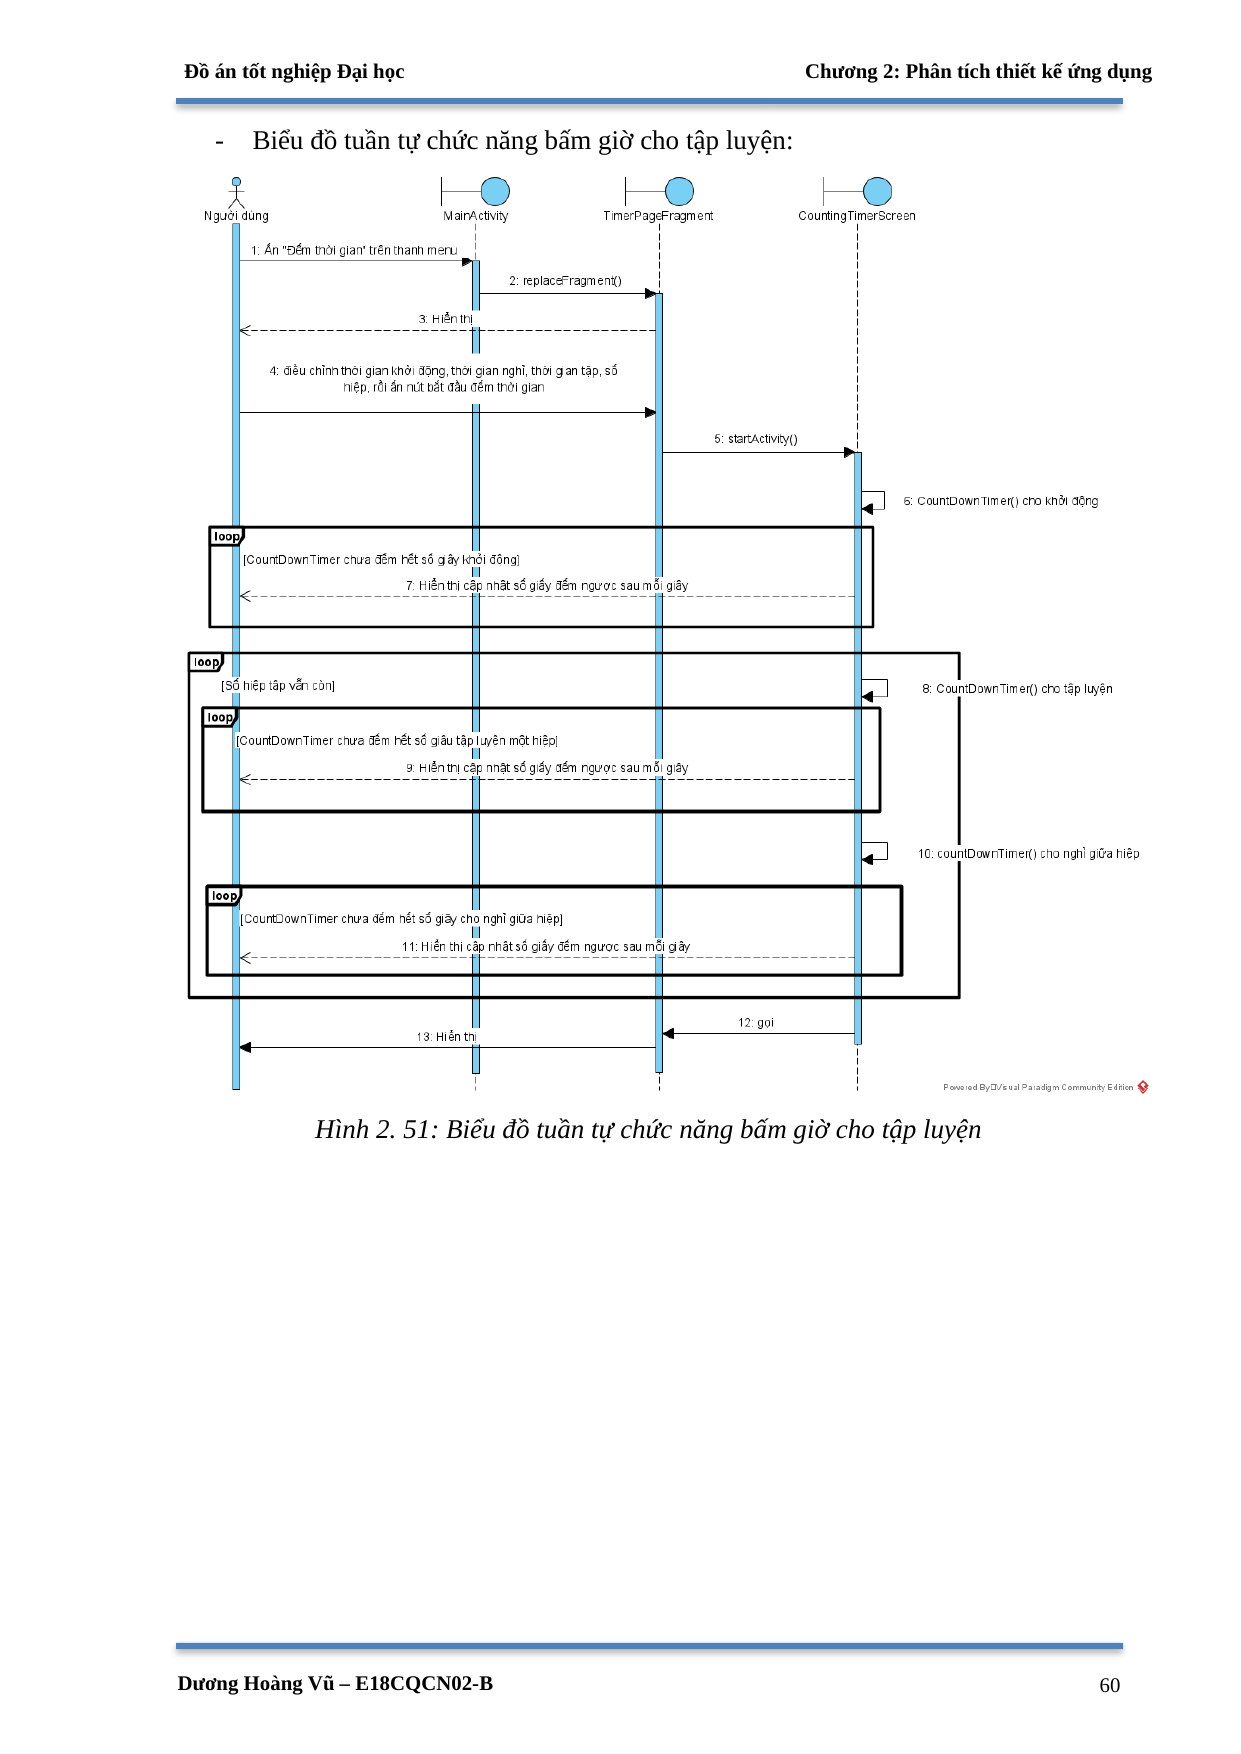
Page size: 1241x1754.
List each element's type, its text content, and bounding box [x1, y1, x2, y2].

picture [177, 167, 1153, 1101]
text Hình 2. 51: Biểu đồ tuần tự chức năng bấm giờ cho tập luyện [177, 1113, 1122, 1144]
list Biểu đồ tuần tự chức năng bấm giờ cho tập luyện: [215, 124, 1122, 156]
